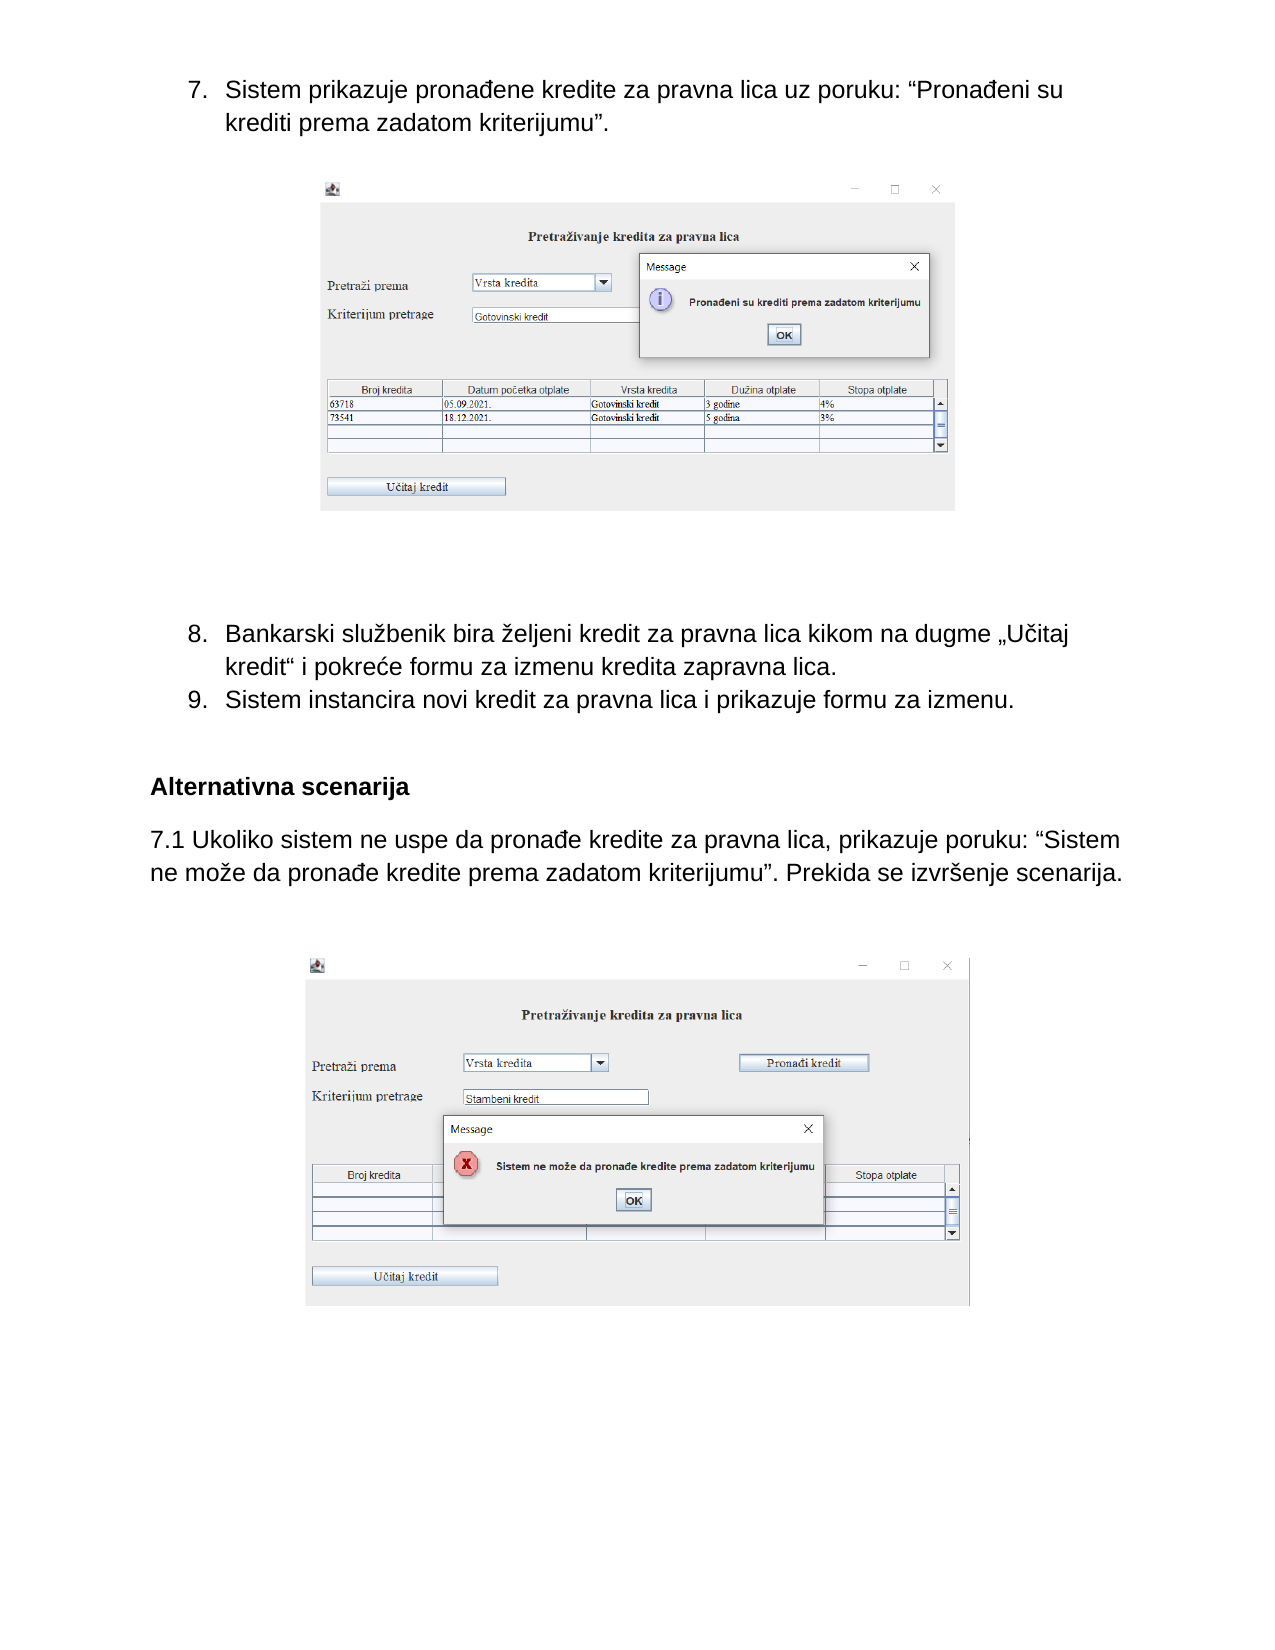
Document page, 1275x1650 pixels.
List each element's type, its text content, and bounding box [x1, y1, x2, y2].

text Alternativna scenarija [150, 771, 1125, 800]
picture [305, 958, 970, 1306]
picture [320, 177, 955, 511]
text 7.1 Ukoliko sistem ne uspe da pronađe kredite za pravna lica, prikazuje poruku: “Sistem ne može da pronađe kredite prema zadatom kriterijumu”. Prekida se izvršenje scenarija. [150, 825, 1125, 920]
list Bankarski službenik bira željeni kredit za pravna lica kikom na dugme „Učitaj kredit“ i pokreće formu za izmenu kredita zapravna lica. [187, 618, 1125, 680]
list Sistem prikazuje pronađene kredite za pravna lica uz poruku: “Pronađeni su krediti prema zadatom kriterijumu”. [187, 75, 1125, 170]
list Sistem instancira novi kredit za pravna lica i prikazuje formu za izmenu. [187, 684, 1125, 713]
